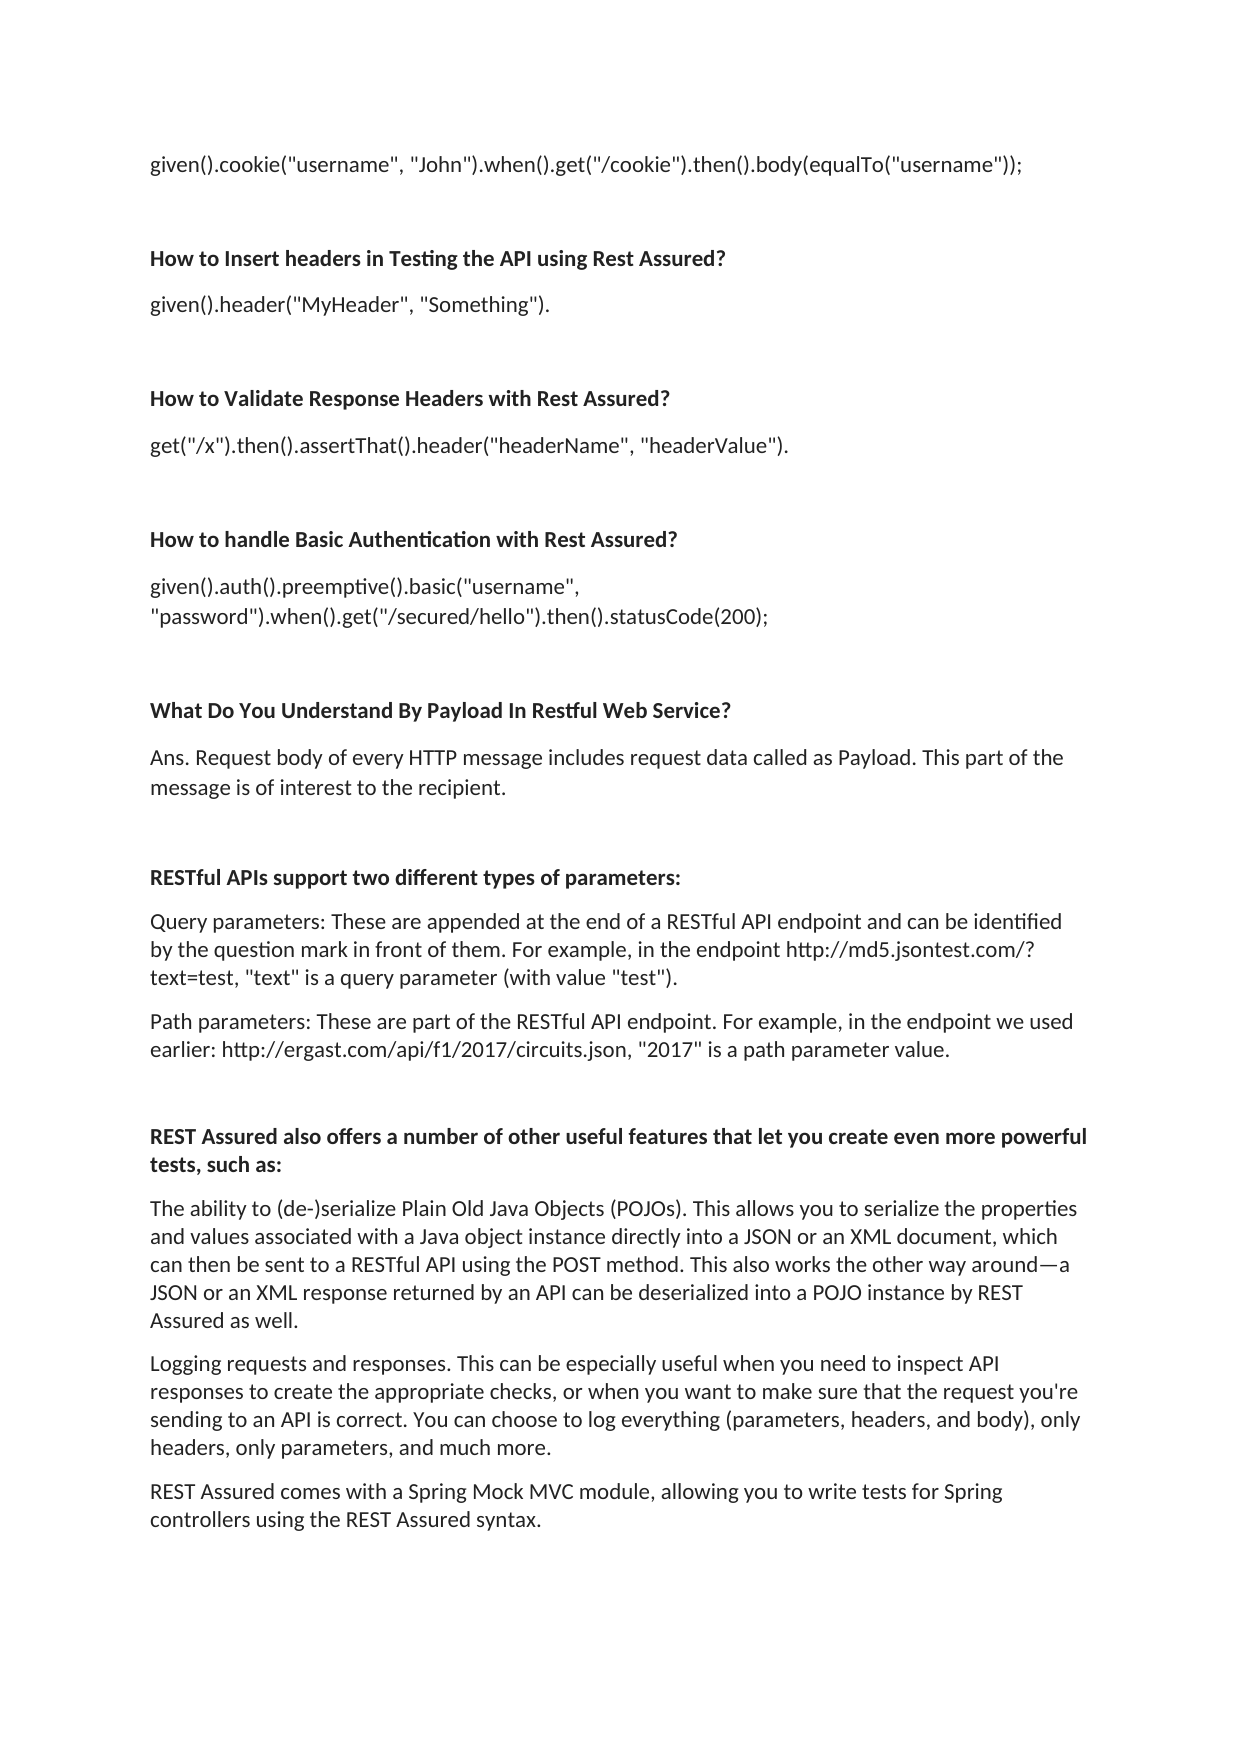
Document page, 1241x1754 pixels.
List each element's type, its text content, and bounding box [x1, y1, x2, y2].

text REST Assured also offers a number of other useful features that let you create even more powerful tests, such as: [150, 1122, 1090, 1178]
text The ability to (de-)serialize Plain Old Java Objects (POJOs). This allows you to serialize the properties and values associated with a Java object instance directly into a JSON or an XML document, which can then be sent to a RESTful API using the POST method. This also works the other way around—a JSON or an XML response returned by an API can be deserialized into a POJO instance by REST Assured as well. [150, 1194, 1090, 1334]
text How to Insert headers in Testing the API using Rest Assured? [150, 244, 1090, 272]
text given().cookie("username", "John").when().get("/cookie").then().body(equalTo("username")); [150, 150, 1090, 178]
text What Do You Understand By Payload In Restful Web Service? [150, 696, 1090, 724]
text Path parameters: These are part of the RESTful API endpoint. For example, in the endpoint we used earlier: http://ergast.com/api/f1/2017/circuits.json, "2017" is a path parameter value. [150, 1007, 1090, 1063]
text How to handle Basic Authentication with Rest Assured? [150, 525, 1090, 553]
text Query parameters: These are appended at the end of a RESTful API endpoint and can be identified by the question mark in front of them. For example, in the endpoint http://md5.jsontest.com/?text=test, "text" is a query parameter (with value "test"). [150, 907, 1090, 991]
text given().header("MyHeader", "Something"). [150, 291, 1090, 319]
text given().auth().preemptive().basic("username", "password").when().get("/secured/hello").then().statusCode(200); [150, 572, 1090, 630]
text RESTful APIs support two different types of parameters: [150, 863, 1090, 891]
text Logging requests and responses. This can be especially useful when you need to inspect API responses to create the appropriate checks, or when you want to make sure that the request you're sending to an API is correct. You can choose to log everything (parameters, headers, and body), only headers, only parameters, and much more. [150, 1349, 1090, 1462]
text get("/x").then().assertThat().header("headerName", "headerValue"). [150, 431, 1090, 459]
text Ans. Request body of every HTTP message includes request data called as Payload. This part of the message is of interest to the recipient. [150, 743, 1090, 801]
text REST Assured comes with a Spring Mock MVC module, allowing you to write tests for Spring controllers using the REST Assured syntax. [150, 1477, 1090, 1533]
text How to Validate Response Headers with Rest Assured? [150, 384, 1090, 412]
